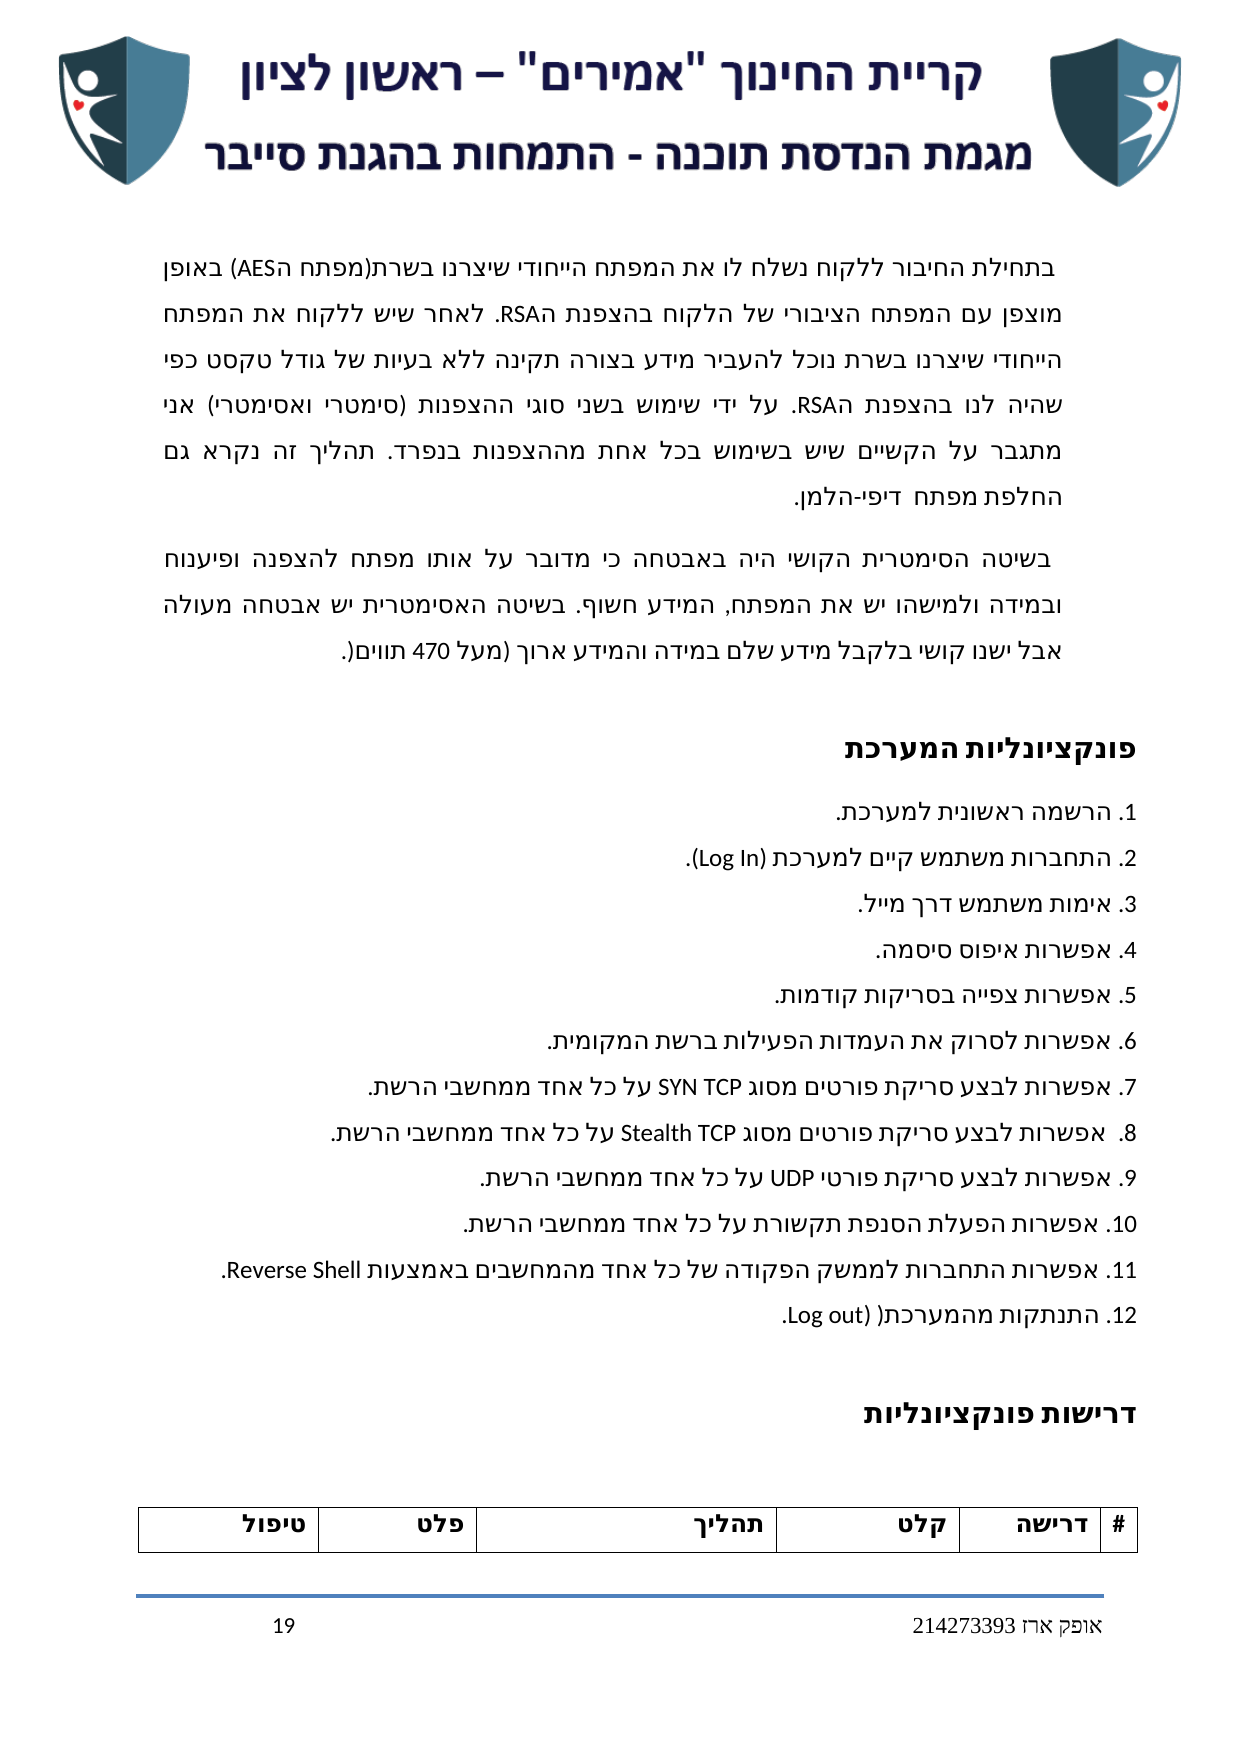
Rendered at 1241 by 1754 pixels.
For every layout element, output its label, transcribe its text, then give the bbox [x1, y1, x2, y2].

text בשיטה הסימטרית הקושי היה באבטחה כי מדובר על אותו מפתח להצפנה ופיענוח ובמידה ולמישהו יש את המפתח, המידע חשוף. בשיטה האסימטרית יש אבטחה מעולה אבל ישנו קושי בלקבל מידע שלם במידה והמידע ארוך (מעל 470 תווים(. [162, 543, 1063, 665]
table_header קלט [777, 1508, 959, 1552]
table_header דרישה [960, 1508, 1100, 1552]
picture [58, 36, 1182, 188]
text 8. אפשרות לבצע סריקת פורטים מסוג Stealth TCP על כל אחד ממחשבי הרשת. [162, 1117, 1137, 1147]
text 2. התחברות משתמש קיים למערכת (Log In). [162, 842, 1137, 873]
text 9. אפשרות לבצע סריקת פורטי UDP על כל אחד ממחשבי הרשת. [162, 1162, 1137, 1193]
text 3. אימות משתמש דרך מייל. [162, 888, 1137, 918]
text 1. הרשמה ראשונית למערכת. [162, 797, 1137, 827]
text 12. התנתקות מהמערכת( (Log out. [162, 1299, 1137, 1330]
text 6. אפשרות לסרוק את העמדות הפעילות ברשת המקומית. [162, 1025, 1137, 1056]
text 11. אפשרות התחברות לממשק הפקודה של כל אחד מהמחשבים באמצעות Reverse Shell. [162, 1254, 1137, 1284]
text בתחילת החיבור ללקוח נשלח לו את המפתח הייחודי שיצרנו בשרת(מפתח הAES) באופן מוצפן עם המפתח הציבורי של הלקוח בהצפנת הRSA. לאחר שיש ללקוח את המפתח הייחודי שיצרנו בשרת נוכל להעביר מידע בצורה תקינה ללא בעיות של גודל טקסט כפי שהיה לנו בהצפנת הRSA. על ידי שימוש בשני סוגי ההצפנות (סימטרי ואסימטרי) אני מתגבר על הקשיים שיש בשימוש בכל אחת מההצפנות בנפרד. תהליך זה נקרא גם החלפת מפתח דיפי-הלמן. [162, 252, 1063, 512]
table_header טיפול בשגיאות [139, 1508, 318, 1552]
text 7. אפשרות לבצע סריקת פורטים מסוג SYN TCP על כל אחד ממחשבי הרשת. [162, 1071, 1137, 1101]
text 4. אפשרות איפוס סיסמה. [162, 934, 1137, 964]
text 10. אפשרות הפעלת הסנפת תקשורת על כל אחד ממחשבי הרשת. [162, 1208, 1137, 1239]
table_header # [1101, 1508, 1137, 1552]
table_header תהליך [477, 1508, 776, 1552]
subtitle פונקציונליות המערכת [162, 731, 1137, 766]
subtitle דרישות פונקציונליות [162, 1395, 1137, 1431]
text 5. אפשרות צפייה בסריקות קודמות. [162, 979, 1137, 1010]
table_header פלט [319, 1508, 476, 1552]
